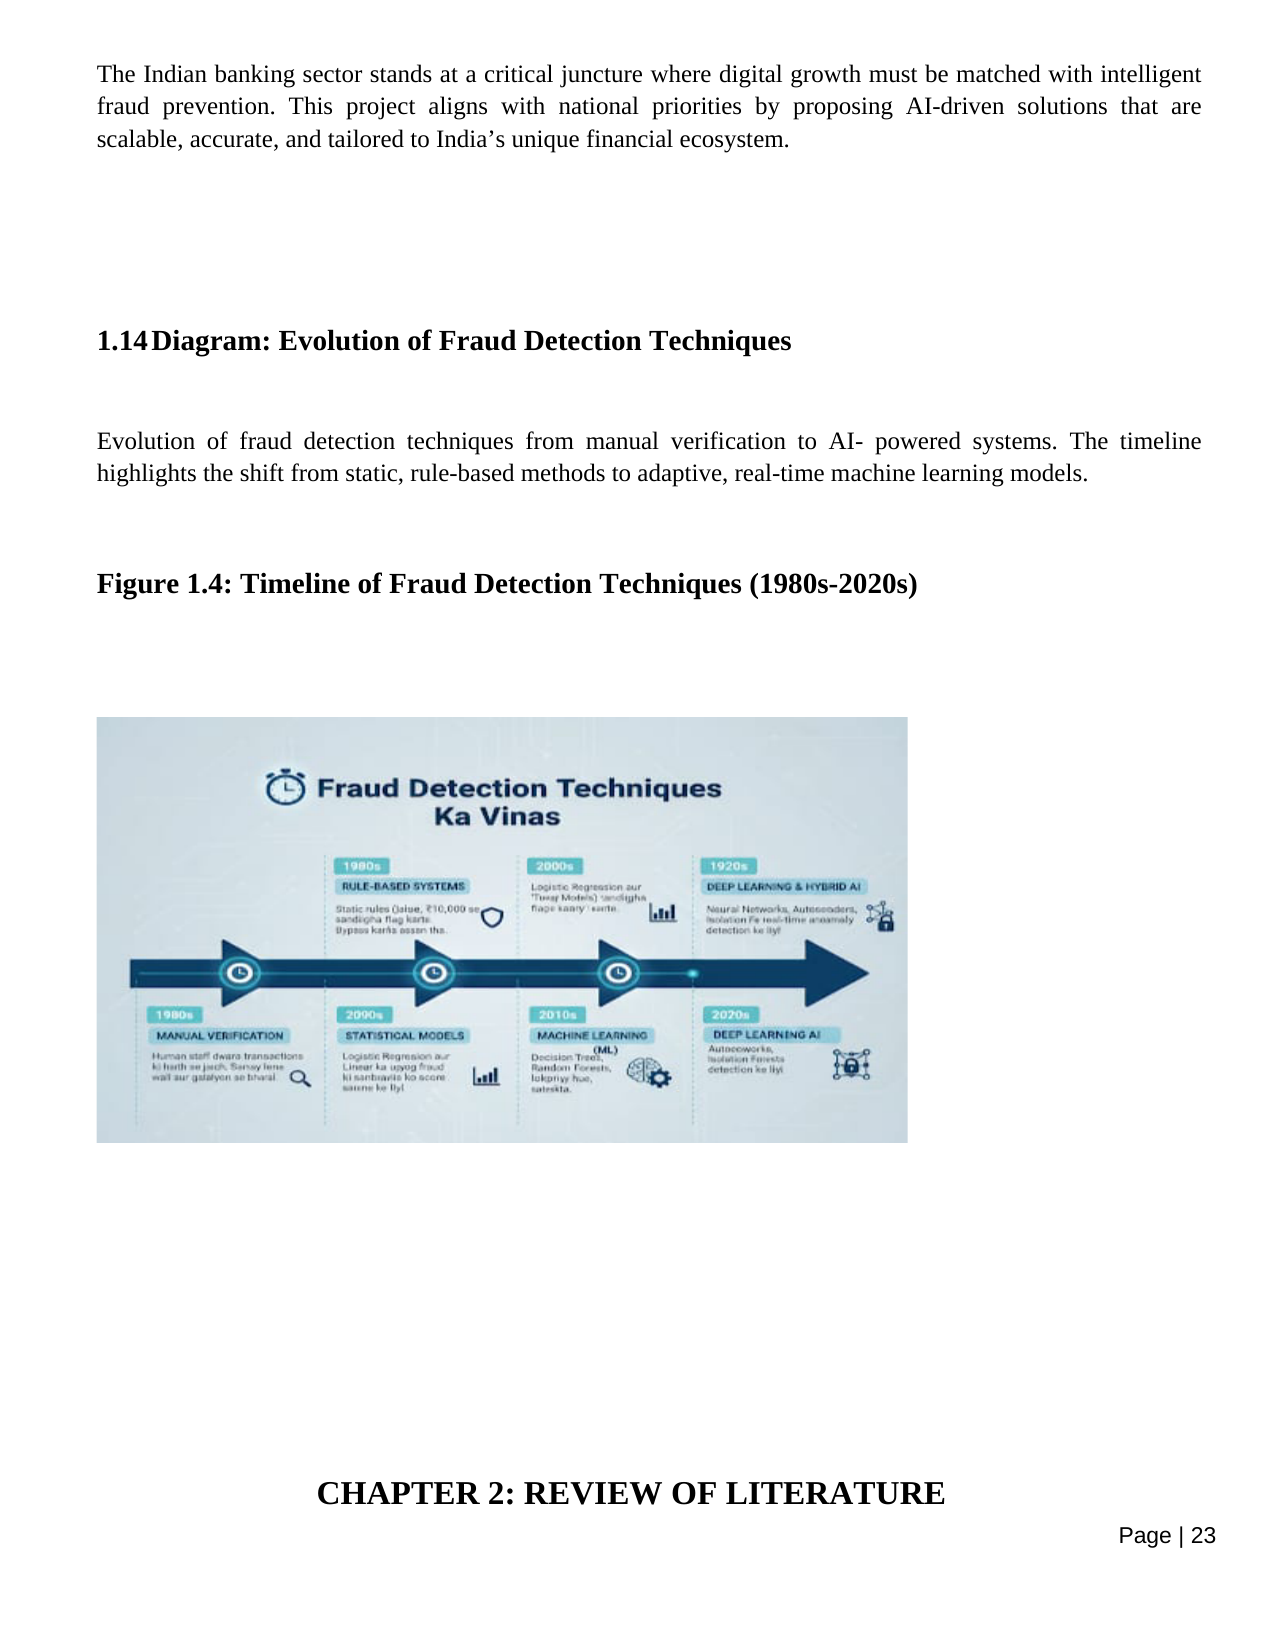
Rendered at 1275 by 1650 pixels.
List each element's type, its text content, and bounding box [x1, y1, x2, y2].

text CHAPTER 2: REVIEW OF LITERATURE [59, 1473, 1203, 1512]
text Evolution of fraud detection techniques from manual verification to AI- powered systems. The timeline highlights the shift from static, rule-based methods to adaptive, real-time machine learning models. [97, 426, 1203, 487]
text Figure 1.4: Timeline of Fraud Detection Techniques (1980s-2020s) [97, 566, 1203, 600]
text The Indian banking sector stands at a critical juncture where digital growth must be matched with intelligent fraud prevention. This project aligns with national priorities by proposing AI-driven solutions that are scalable, accurate, and tailored to India’s unique financial ecosystem. [97, 59, 1203, 153]
picture [96, 717, 908, 1143]
list Diagram: Evolution of Fraud Detection Techniques [97, 323, 1203, 357]
